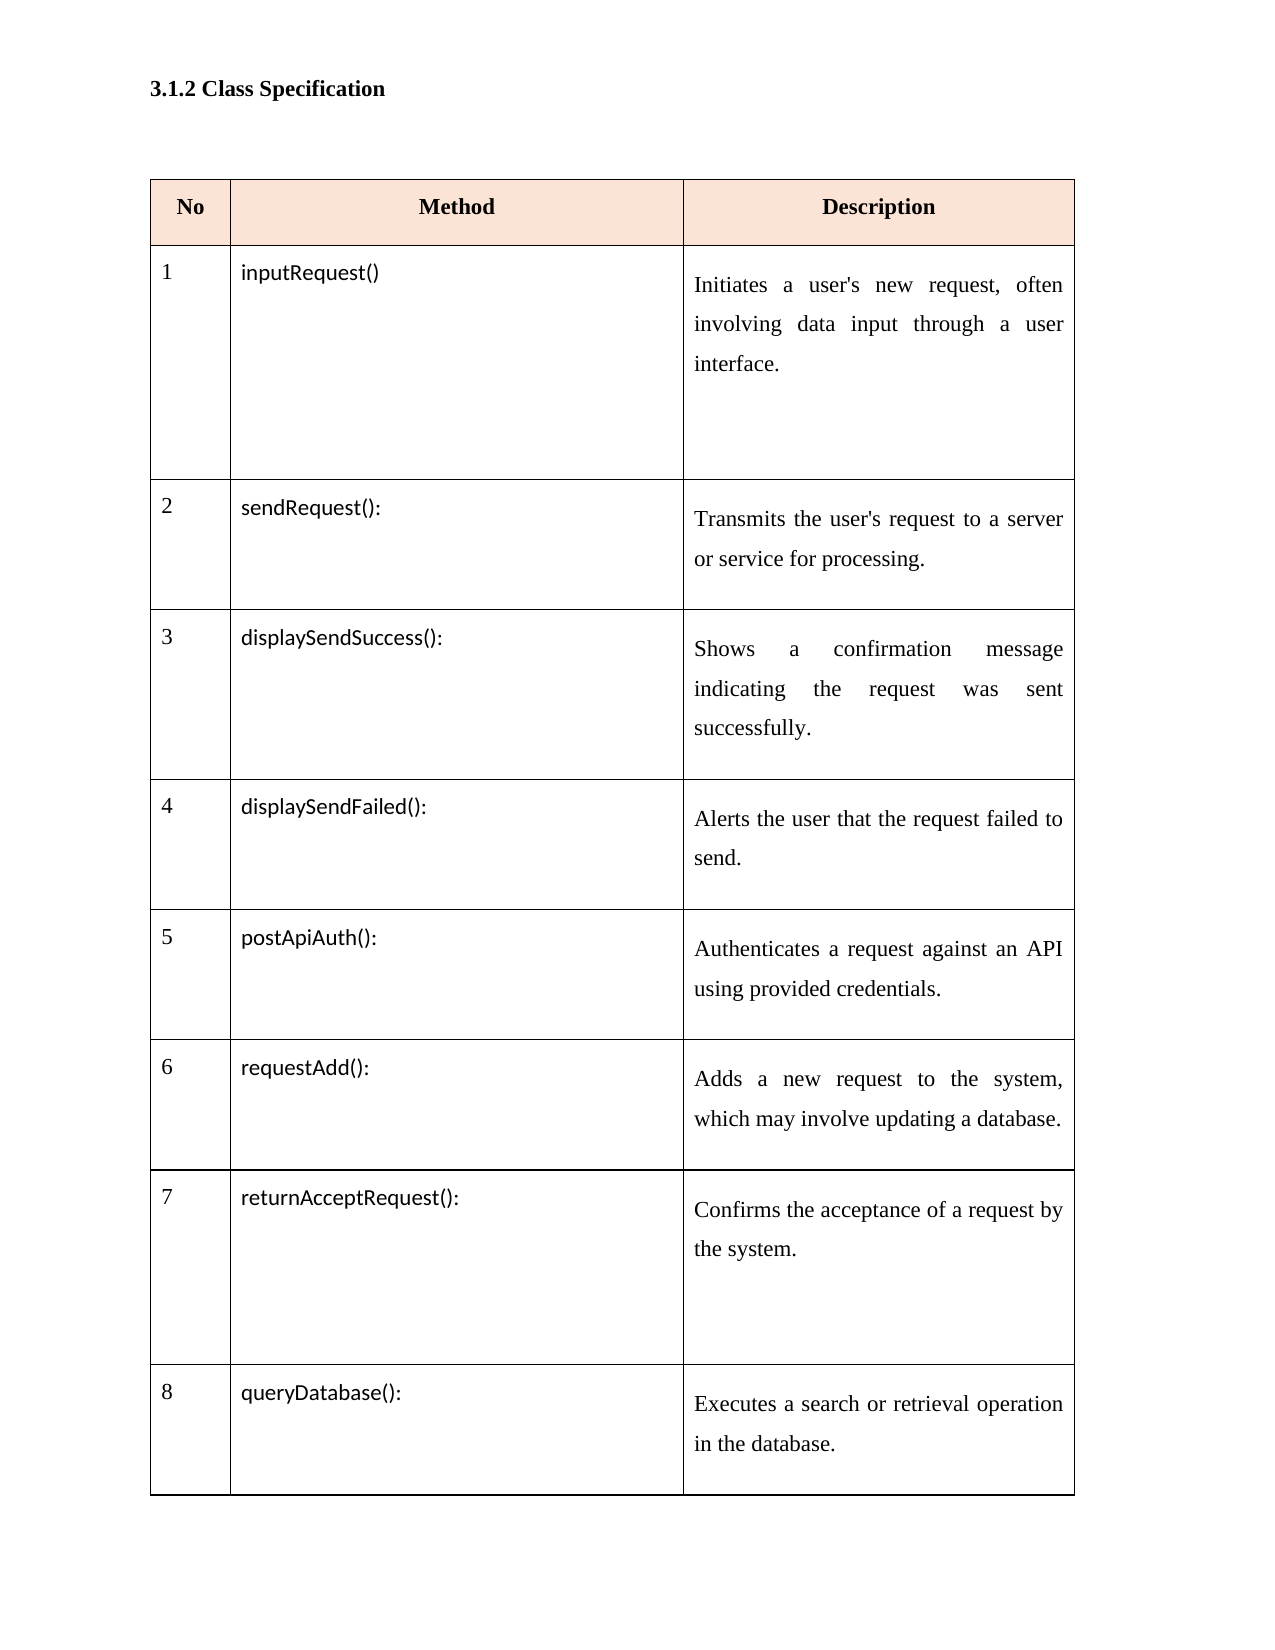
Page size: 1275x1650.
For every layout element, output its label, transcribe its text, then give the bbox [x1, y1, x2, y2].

table_cell Alerts the user that the request failed to send. [684, 780, 1074, 909]
table_cell 4 [151, 780, 230, 909]
subtitle 3.1.2 Class Specification [150, 75, 1128, 101]
table_cell Executes a search or retrieval operation in the database. [684, 1365, 1074, 1494]
table_cell postApiAuth(): [231, 910, 683, 1039]
table_cell inputRequest() [231, 246, 683, 479]
table_cell displaySendSuccess(): [231, 610, 683, 779]
table_cell Adds a new request to the system, which may involve updating a database. [684, 1040, 1074, 1169]
table_cell 3 [151, 610, 230, 779]
table_cell 8 [151, 1365, 230, 1494]
table_header No [151, 180, 230, 245]
table_cell Shows a confirmation message indicating the request was sent successfully. [684, 610, 1074, 779]
table_cell 1 [151, 246, 230, 479]
table_cell Transmits the user's request to a server or service for processing. [684, 480, 1074, 609]
table_cell 5 [151, 910, 230, 1039]
table_cell Authenticates a request against an API using provided credentials. [684, 910, 1074, 1039]
table_cell sendRequest(): [231, 480, 683, 609]
table_cell 2 [151, 480, 230, 609]
table_header Method [231, 180, 683, 245]
table_cell 6 [151, 1040, 230, 1169]
table_cell requestAdd(): [231, 1040, 683, 1169]
table_cell Confirms the acceptance of a request by the system. [684, 1171, 1074, 1364]
table_header Description [684, 180, 1074, 245]
table_cell displaySendFailed(): [231, 780, 683, 909]
table_cell queryDatabase(): [231, 1365, 683, 1494]
table_cell Initiates a user's new request, often involving data input through a user interface. [684, 246, 1074, 479]
table_cell returnAcceptRequest(): [231, 1171, 683, 1364]
table_cell 7 [151, 1171, 230, 1364]
